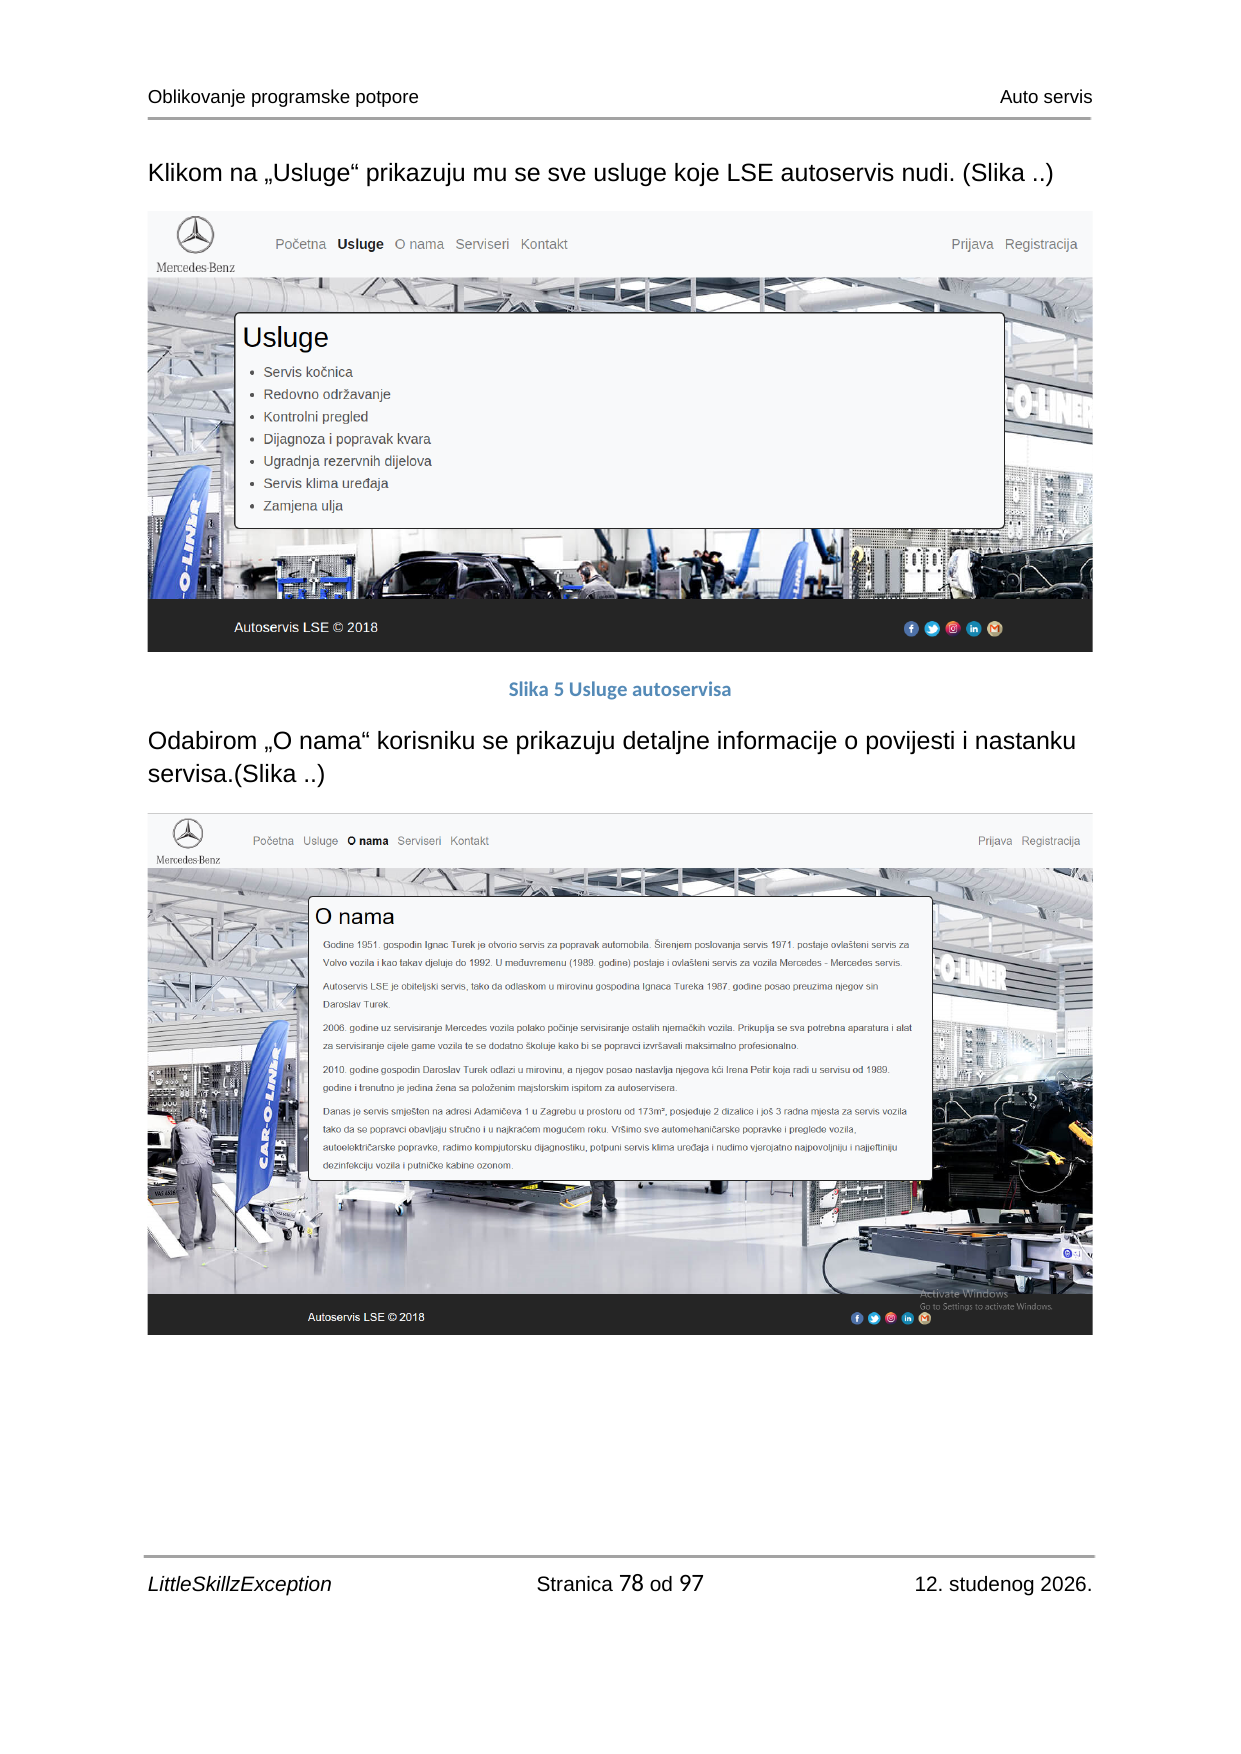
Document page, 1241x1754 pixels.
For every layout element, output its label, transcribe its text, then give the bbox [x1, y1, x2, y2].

picture [147, 211, 1093, 652]
picture [147, 813, 1093, 1335]
text Odabirom „O nama“ korisniku se prikazuju detaljne informacije o povijesti i nastanku servisa.(Slika ..) [148, 726, 1093, 788]
text Klikom na „Usluge“ prikazuju mu se sve usluge koje LSE autoservis nudi. (Slika ..) [148, 158, 1093, 187]
